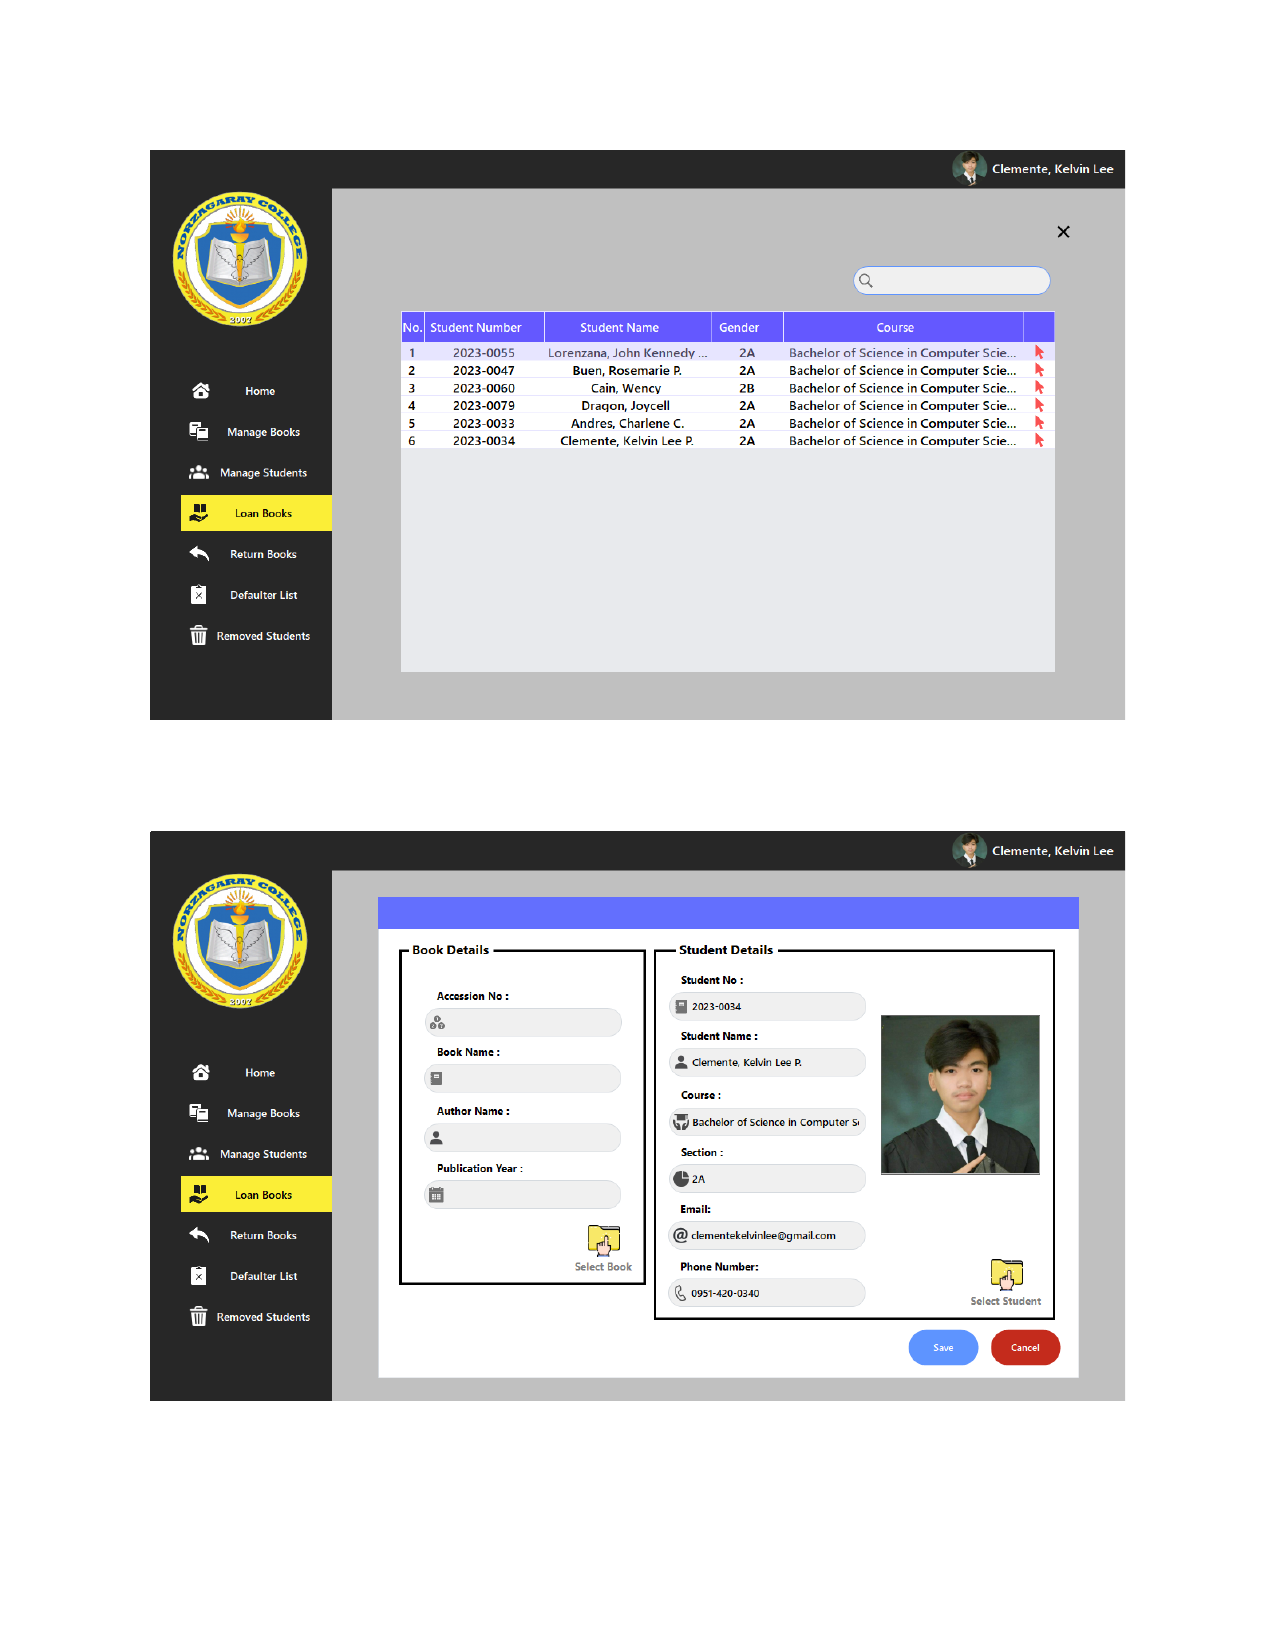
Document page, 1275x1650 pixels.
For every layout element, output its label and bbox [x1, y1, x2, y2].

picture [150, 150, 1125, 720]
picture [150, 831, 1125, 1401]
